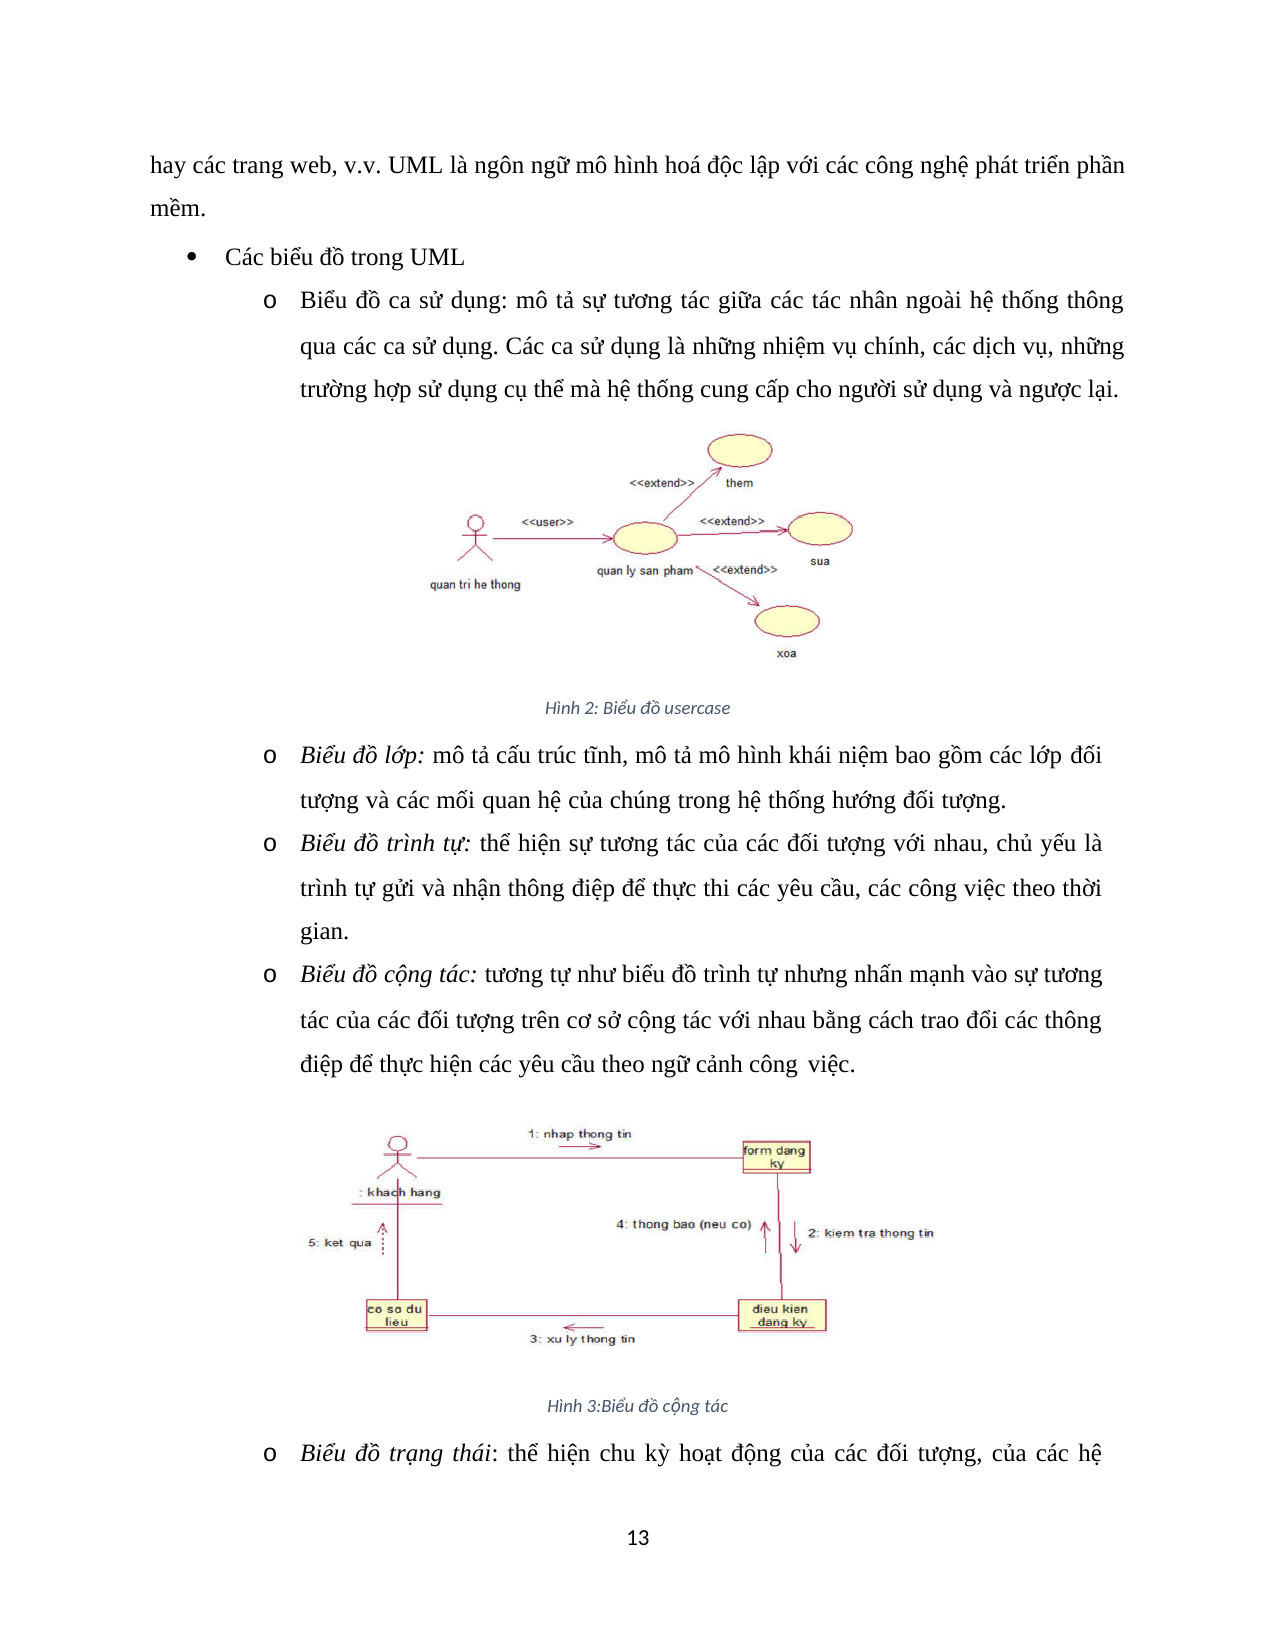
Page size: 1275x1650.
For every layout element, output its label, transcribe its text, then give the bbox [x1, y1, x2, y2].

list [262, 1438, 1102, 1469]
picture [395, 423, 880, 676]
picture [294, 1107, 959, 1380]
list Biểu đồ cộng tác: tương tự như biểu đồ trình tự nhưng nhấn mạnh vào sự tương tác của các đối tượng trên cơ sở cộng tác với nhau bằng cách trao đổi các thông điệp để thực hiện các yêu cầu theo ngữ cảnh công việc. [262, 959, 1102, 1078]
list Biểu đồ trình tự: thể hiện sự tương tác của các đối tượng với nhau, chủ yếu là trình tự gửi và nhận thông điệp để thực thi các yêu cầu, các công việc theo thời gian. [262, 828, 1102, 945]
list Biểu đồ lớp: mô tả cấu trúc tĩnh, mô tả mô hình khái niệm bao gồm các lớp đối tượng và các mối quan hệ của chúng trong hệ thống hướng đối tượng. [262, 740, 1102, 814]
list Các biểu đồ trong UML [187, 242, 1125, 271]
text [150, 150, 1125, 222]
list Biểu đồ ca sử dụng: mô tả sự tương tác giữa các tác nhân ngoài hệ thống thông qua các ca sử dụng. Các ca sử dụng là những nhiệm vụ chính, các dịch vụ, những trường hợp sử dụng cụ thể mà hệ thống cung cấp cho người sử dụng và ngược lại. [262, 286, 1125, 403]
